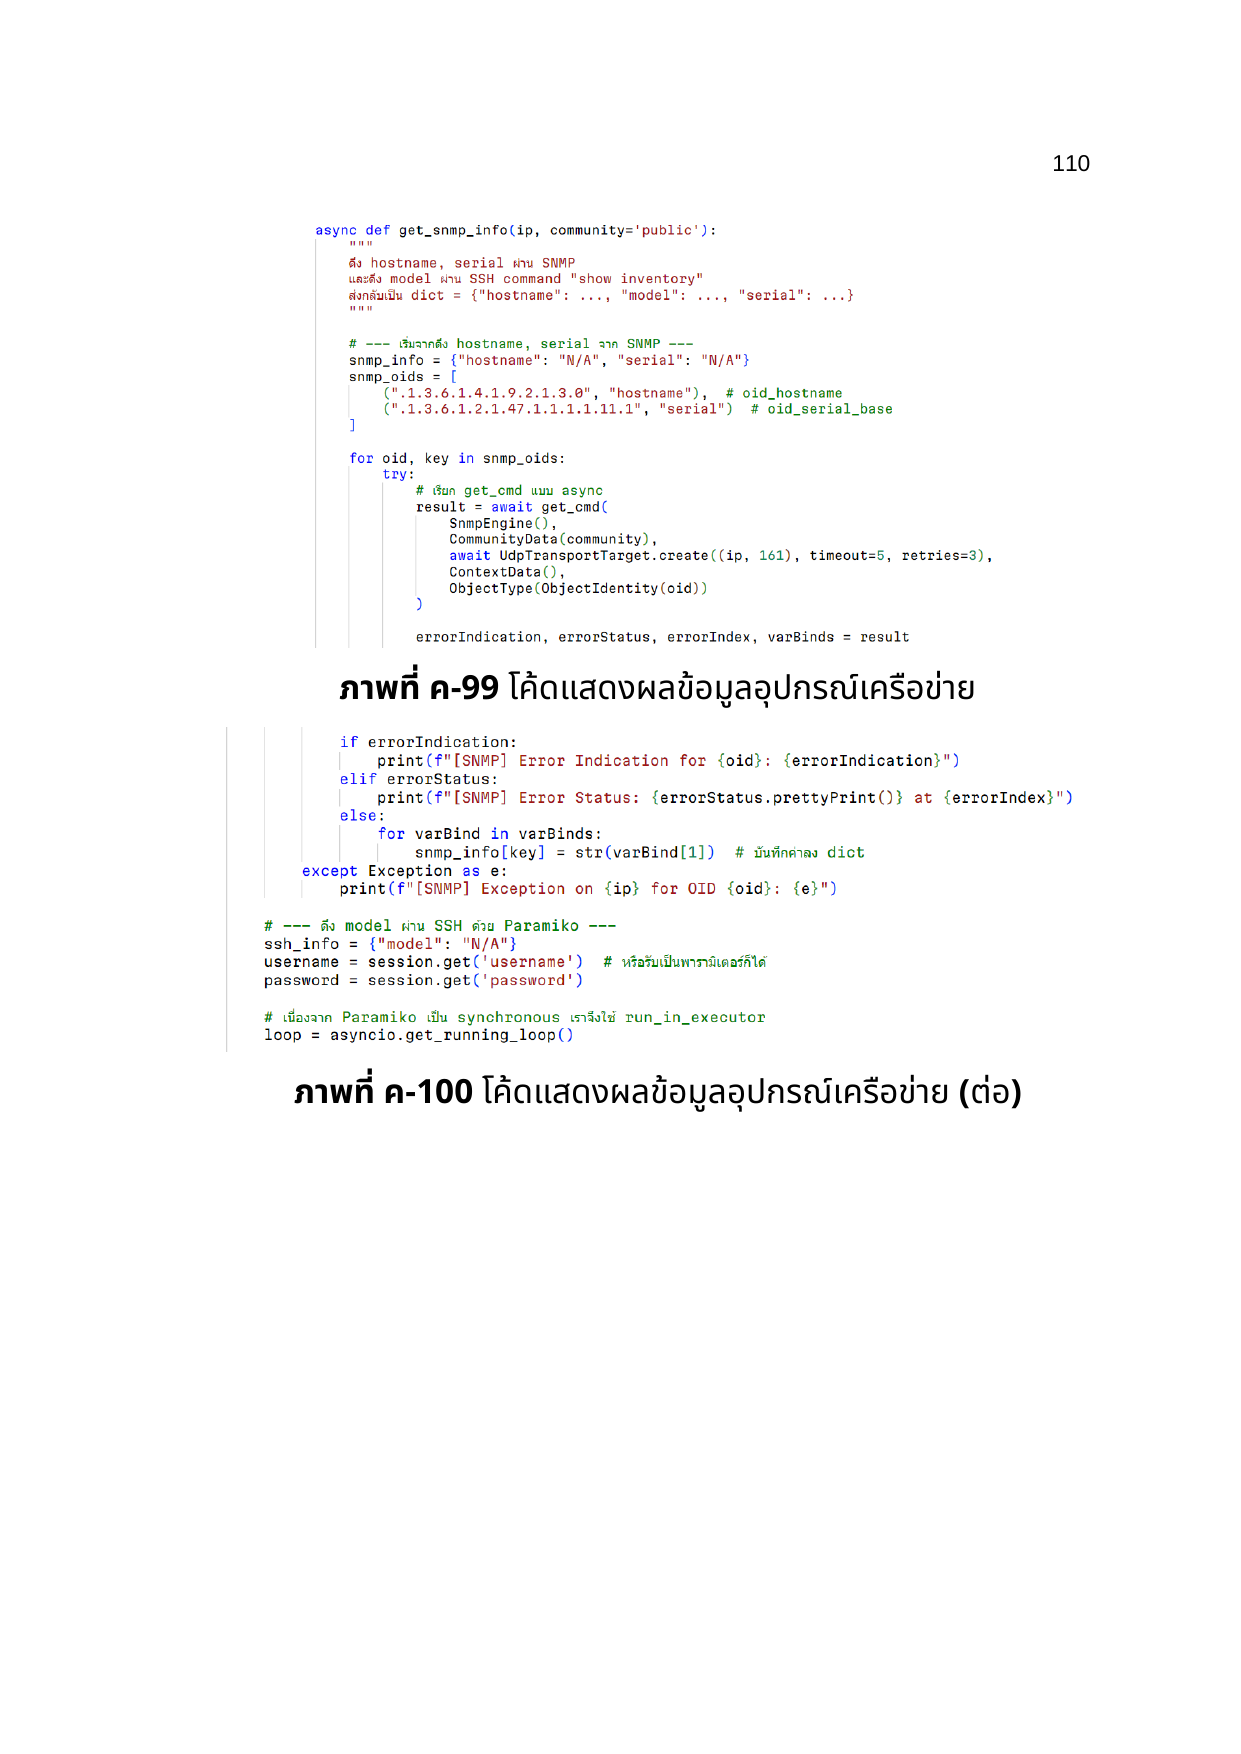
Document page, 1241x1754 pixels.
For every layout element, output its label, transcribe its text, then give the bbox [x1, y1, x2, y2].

picture [225, 727, 1091, 1052]
picture [312, 225, 1003, 648]
